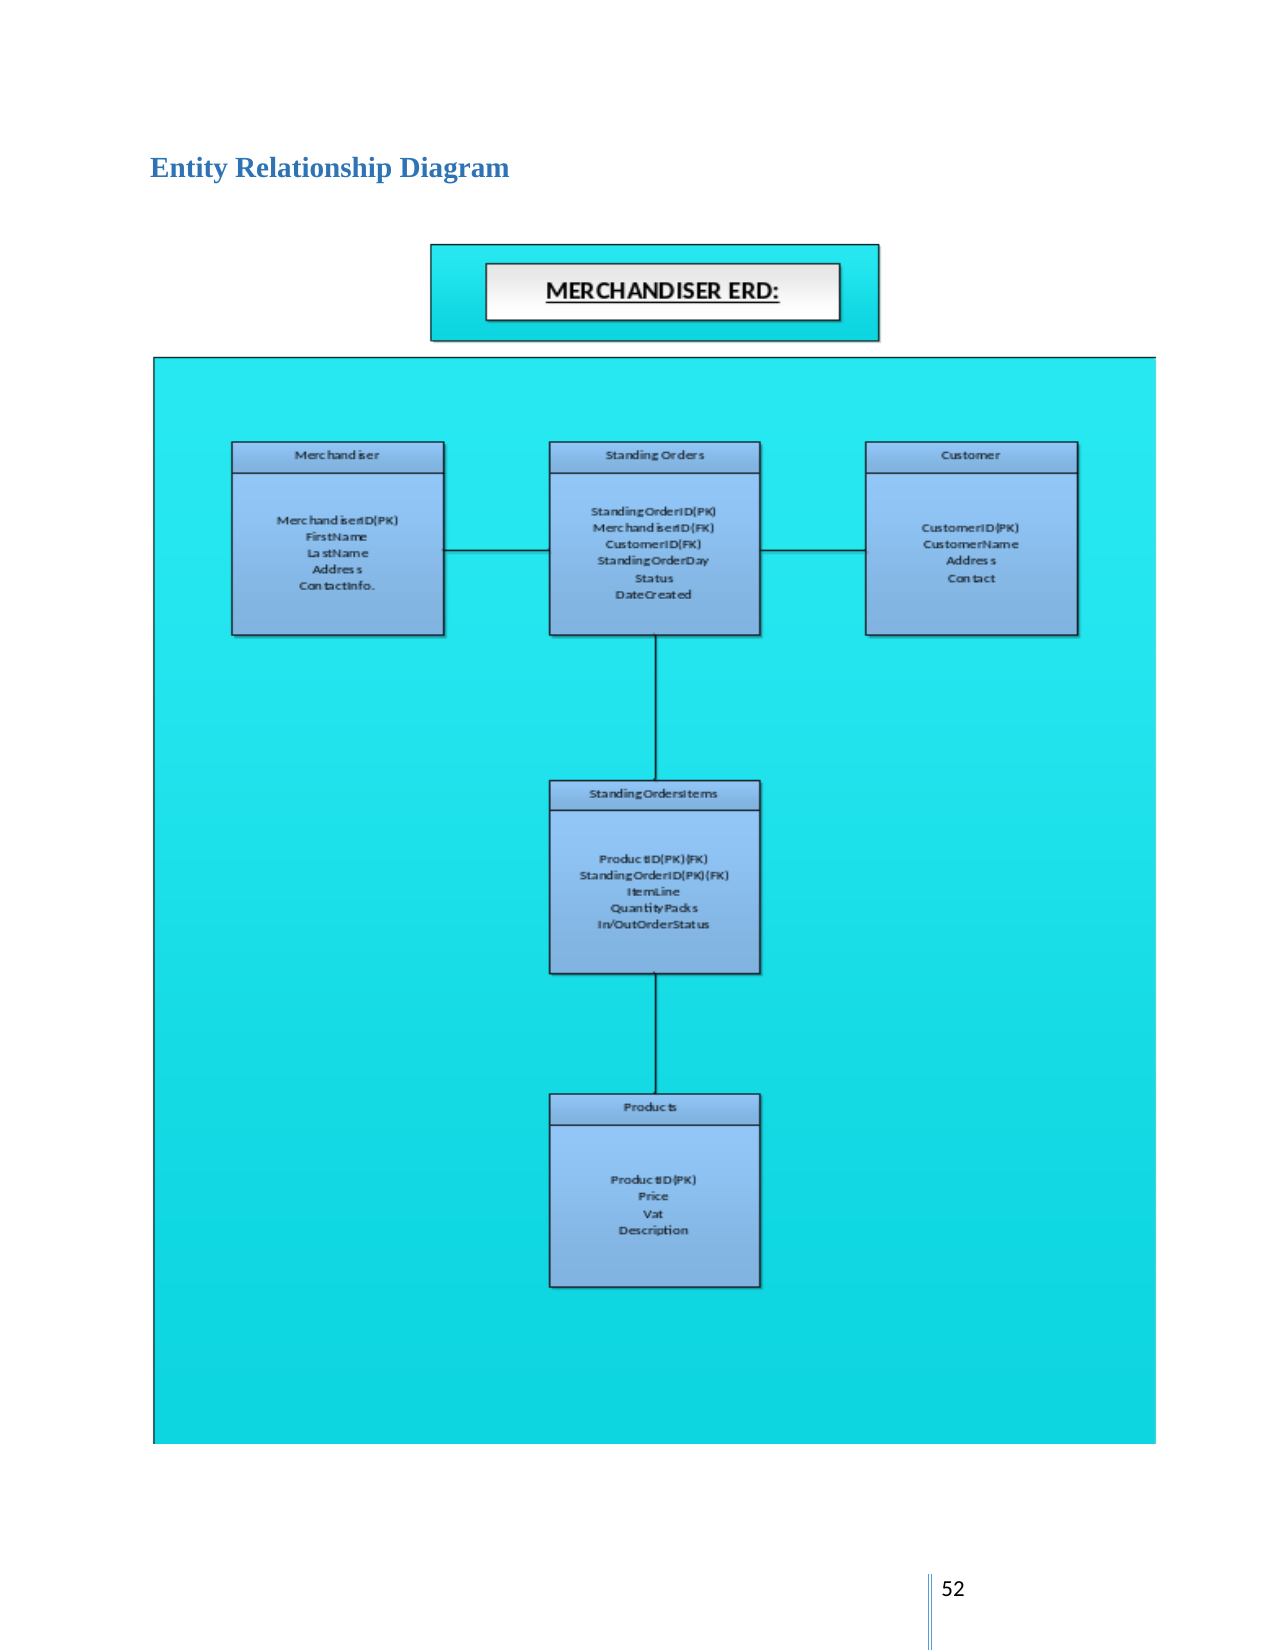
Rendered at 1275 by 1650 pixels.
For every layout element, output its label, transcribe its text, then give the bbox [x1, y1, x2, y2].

subtitle Entity Relationship Diagram [150, 150, 1125, 183]
